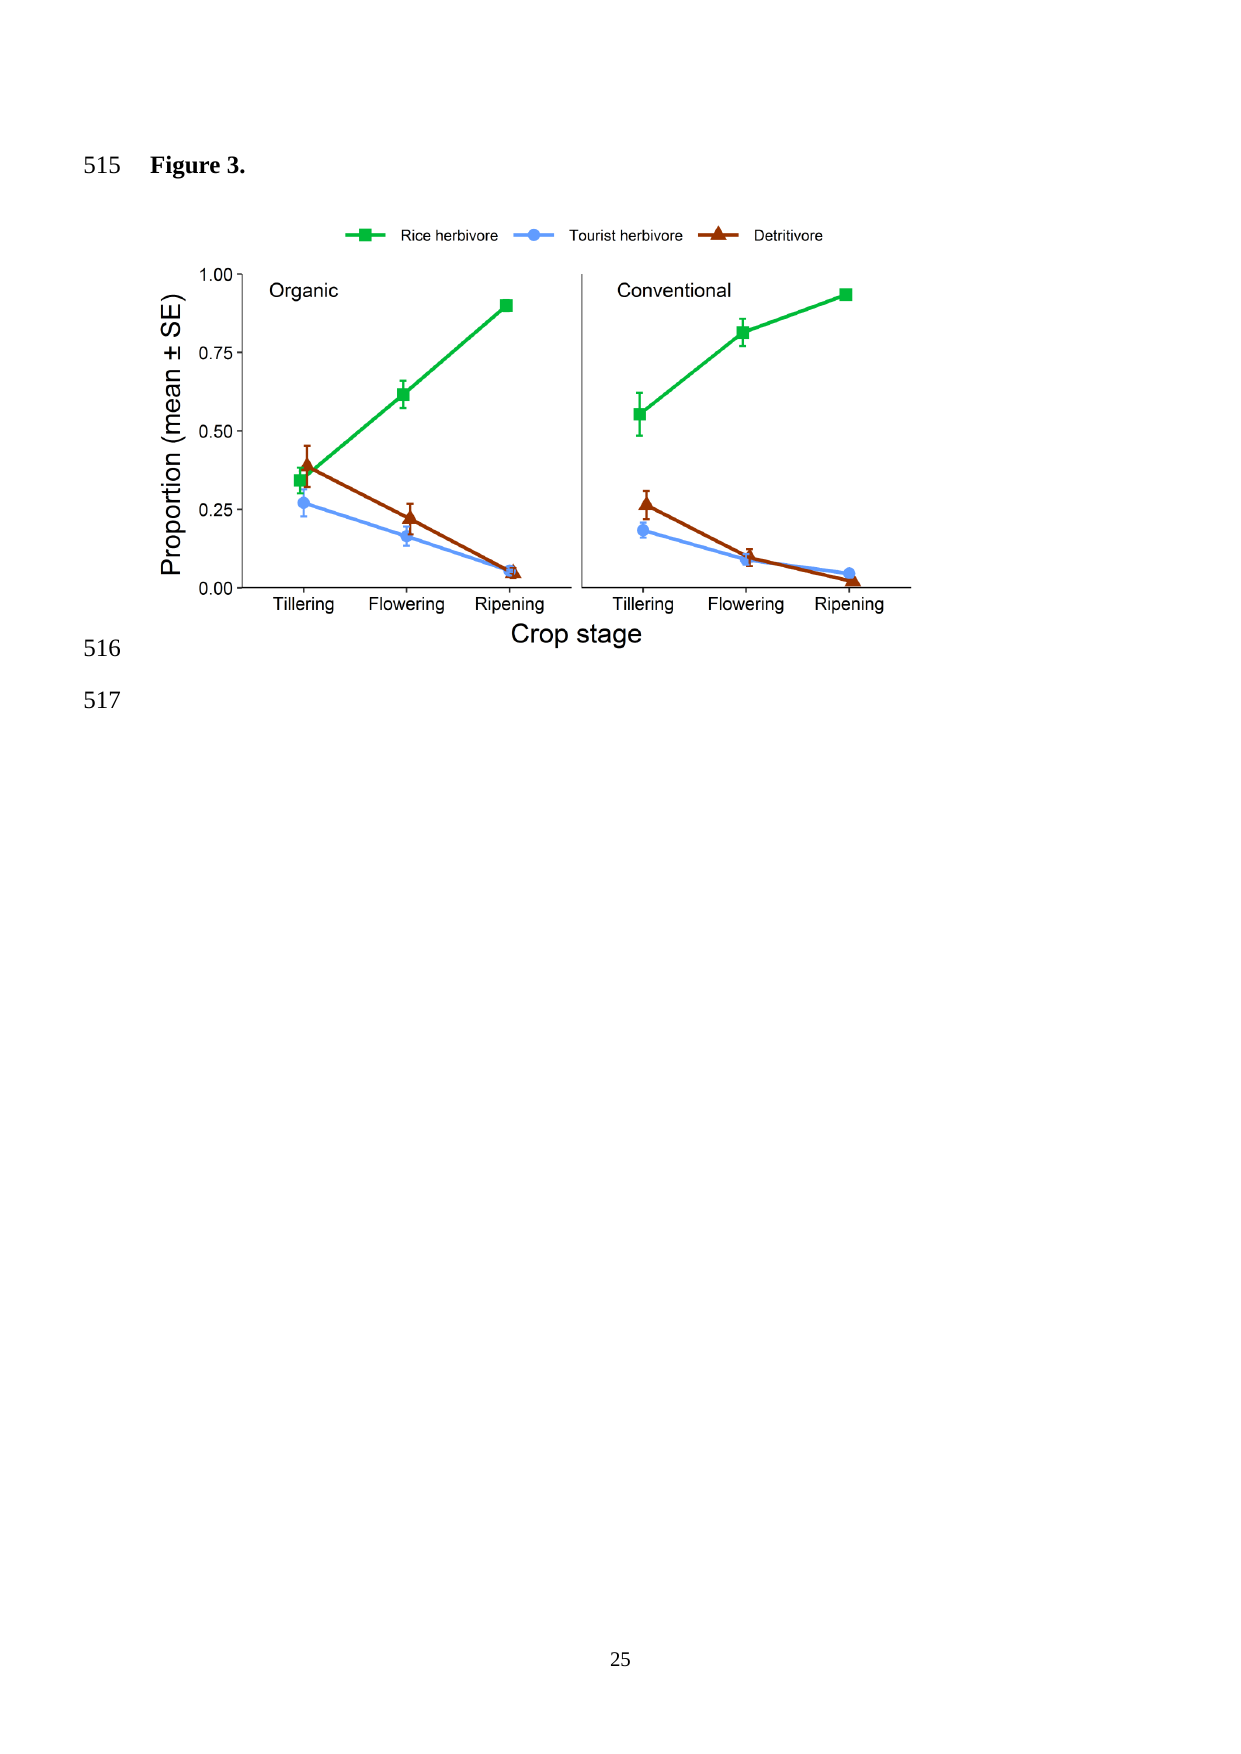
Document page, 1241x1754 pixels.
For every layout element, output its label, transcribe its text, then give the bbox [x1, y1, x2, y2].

picture [150, 207, 921, 657]
text Figure 3. [150, 150, 1090, 179]
